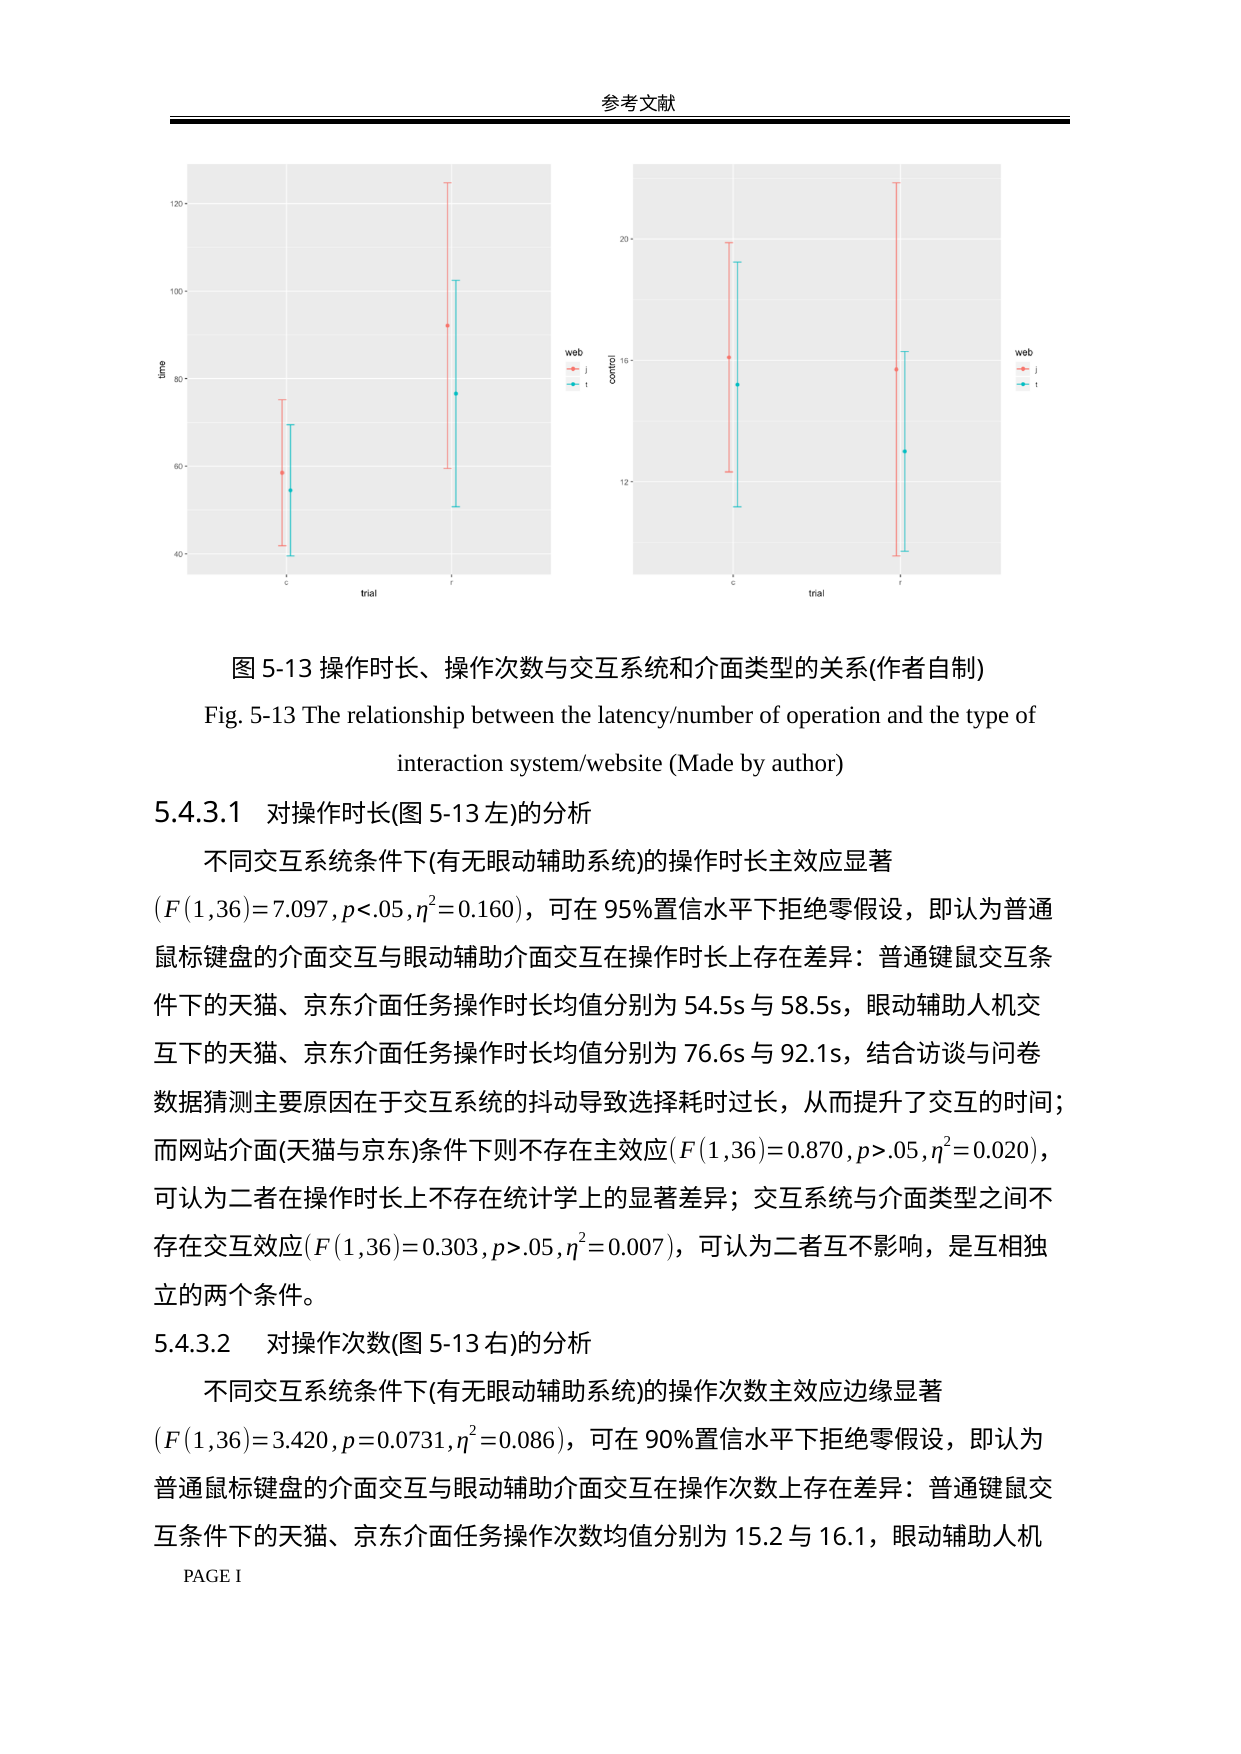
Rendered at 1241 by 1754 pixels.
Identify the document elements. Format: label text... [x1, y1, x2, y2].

list 对操作次数(图5-13右)的分析 [153, 1317, 1062, 1366]
picture [153, 160, 597, 603]
picture [603, 160, 1047, 603]
text 图5-13 操作时长、操作次数与交互系统和介面类型的关系(作者自制) [153, 642, 1062, 690]
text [153, 1366, 1062, 1558]
text 不同交互系统条件下(有无眼动辅助系统)的操作时长主效应显著，可在95%置信水平下拒绝零假设，即认为普通鼠标键盘的介面交互与眼动辅助介面交互在操作时长上存在差异：普通键鼠交互条件下的天猫、京东介面任务操作时长均值分别为54.5s与58.5s，眼动辅助人机交互下的天猫、京东介面任务操作时长均值分别为76.6s与92.1s，结合访谈与问卷数据猜测主要原因在于交互系统的抖动导致选择耗时过长，从而提升了交互的时间；而网站介面(天猫与京东)条件下则不存在主效应，可认为二者在操作时长上不存在统计学上的显著差异；交互系统与介面类型之间不存在交互效应，可认为二者互不影响，是互相独立的两个条件。 [153, 835, 1062, 1317]
list 对操作时长(图5-13左)的分析 [153, 787, 1062, 835]
text Fig. 5-13 The relationship between the latency/number of operation and the type of interaction system/website (Made by author) [153, 690, 1087, 787]
